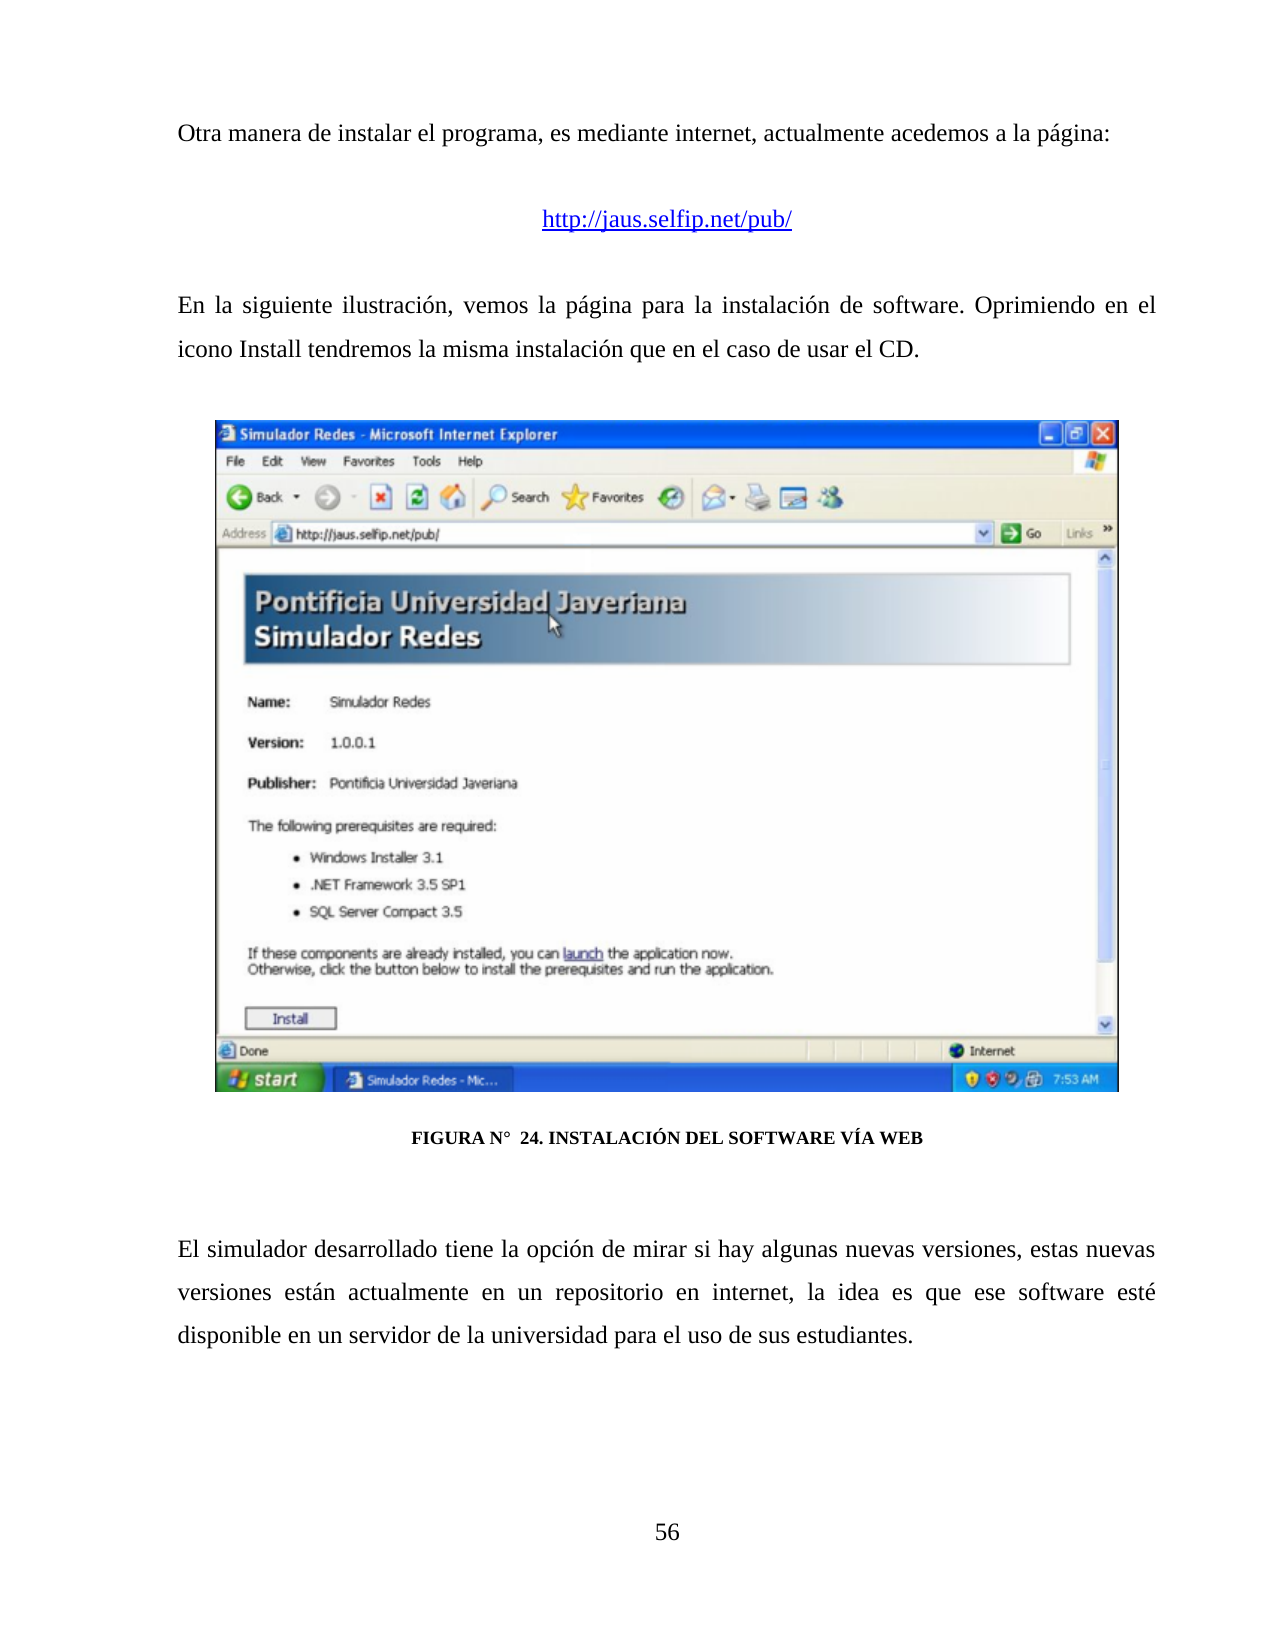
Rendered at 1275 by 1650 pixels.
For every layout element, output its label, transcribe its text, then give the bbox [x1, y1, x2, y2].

list El simulador desarrollado tiene la opción de mirar si hay algunas nuevas versiones, estas nuevas versiones están actualmente en un repositorio en internet, la idea es que ese software esté disponible en un servidor de la universidad para el uso de sus estudiantes. [177, 1234, 1157, 1349]
list En la siguiente ilustración, vemos la página para la instalación de software. Oprimiendo en el icono Install tendremos la misma instalación que en el caso de usar el CD. [177, 291, 1157, 362]
picture [215, 420, 1119, 1092]
list Otra manera de instalar el programa, es mediante internet, actualmente acedemos a la página: [177, 118, 1157, 147]
list http://jaus.selfip.net/pub/ [177, 204, 1157, 233]
